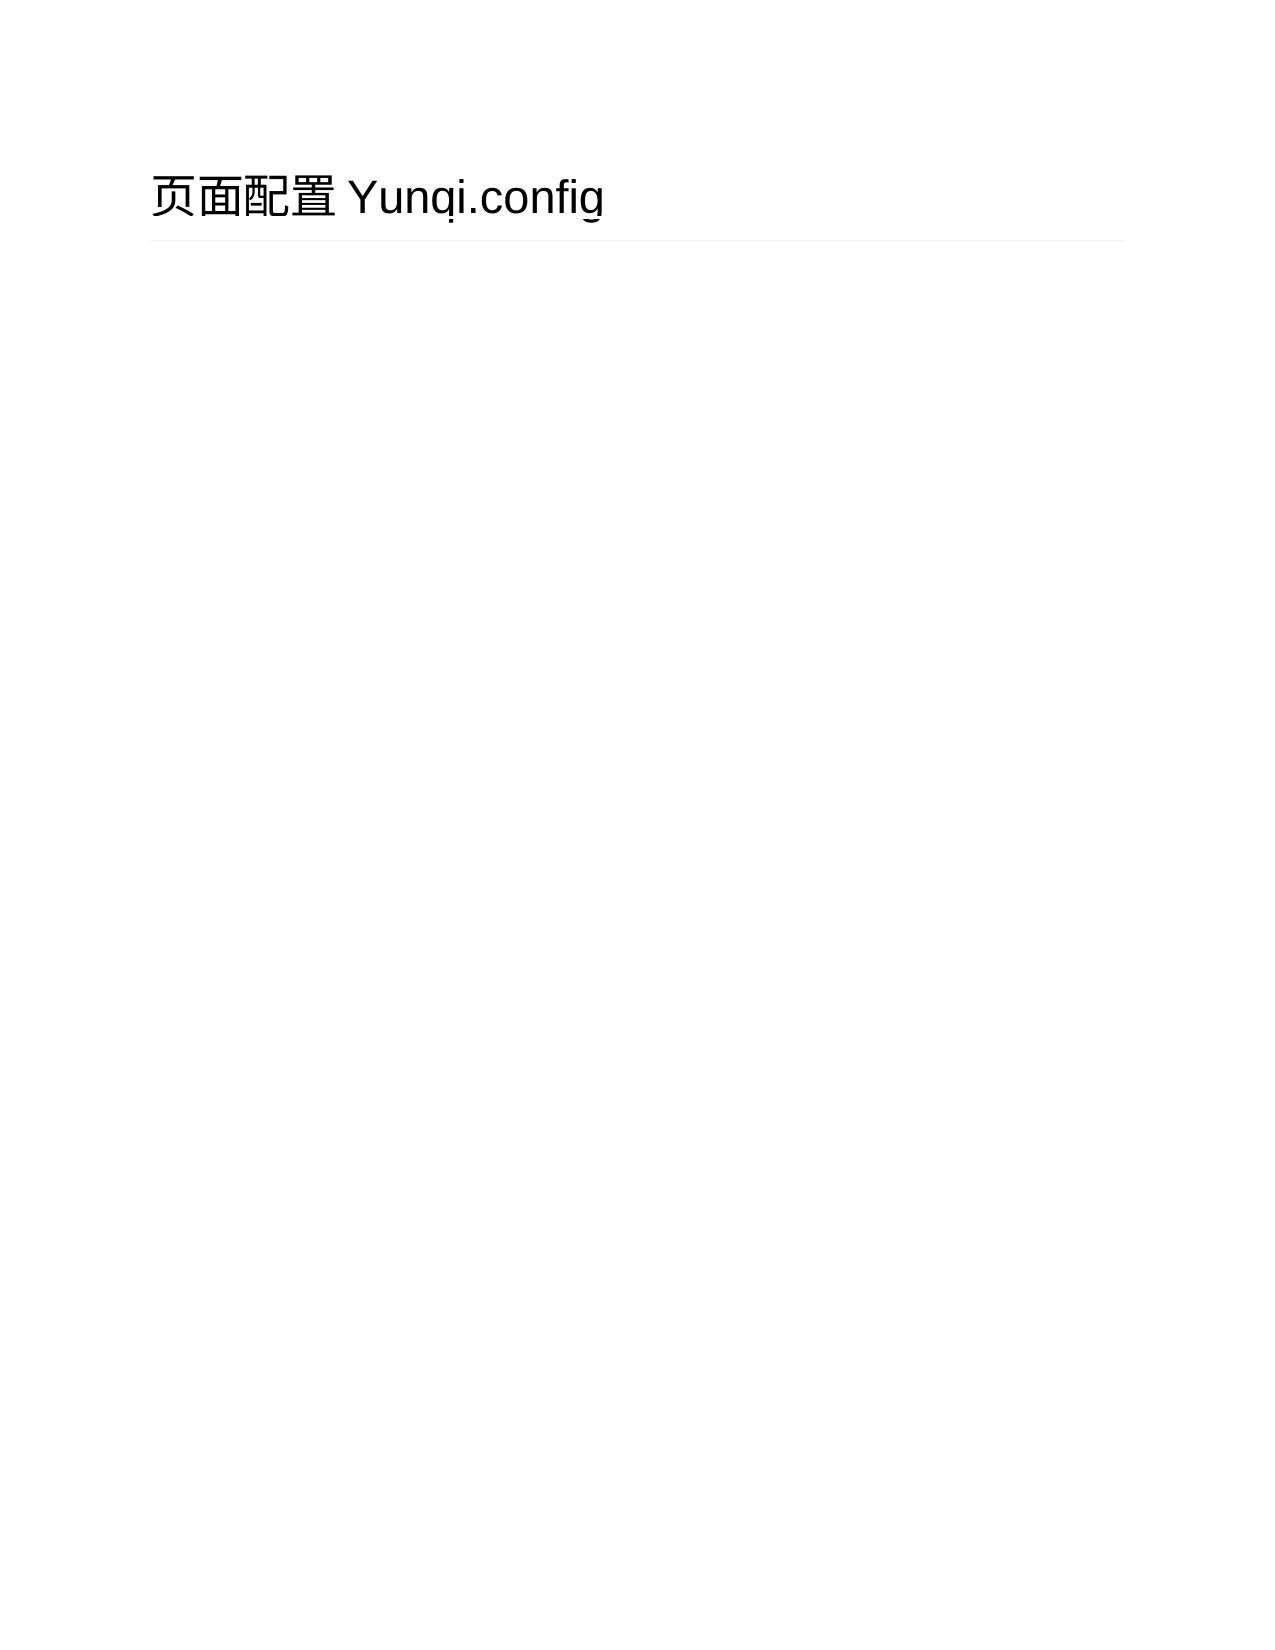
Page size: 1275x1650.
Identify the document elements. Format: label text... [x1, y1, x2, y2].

subtitle 页面配置Yunqi.config [150, 150, 1125, 240]
